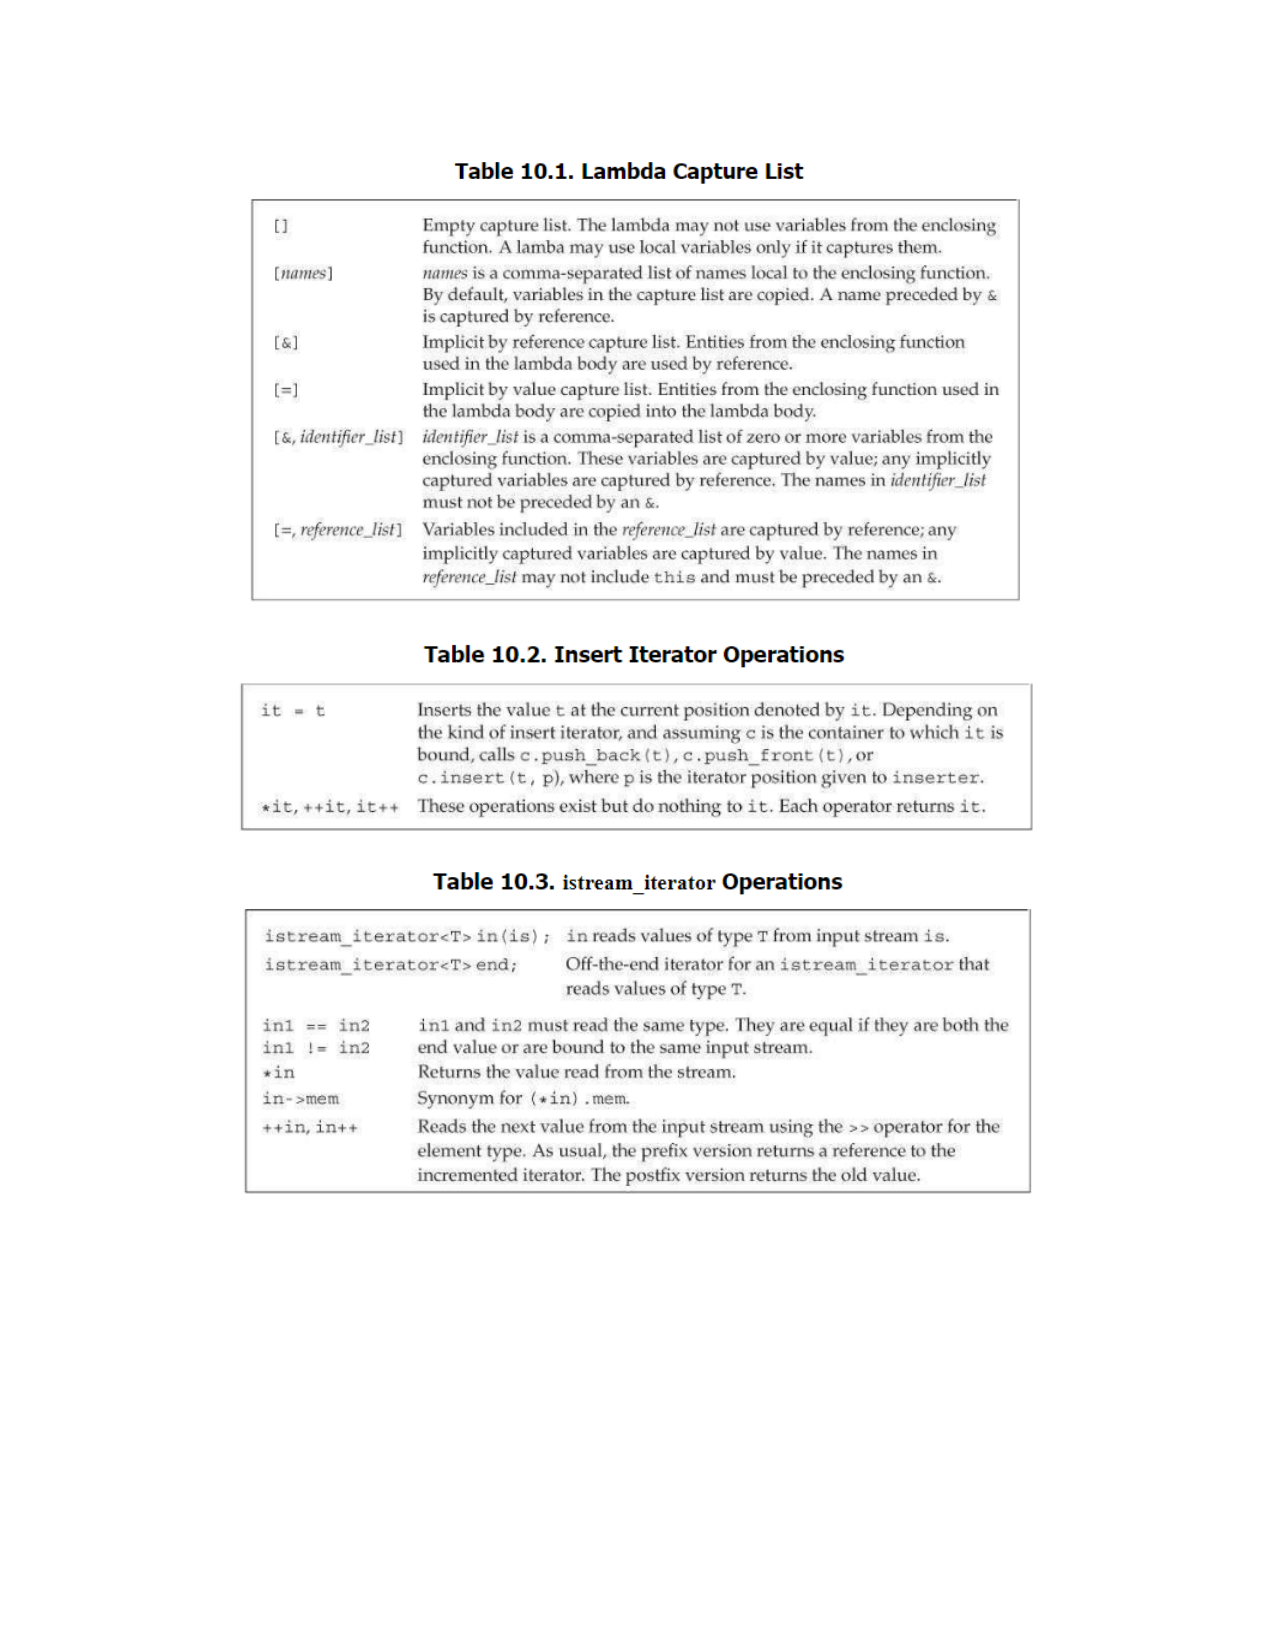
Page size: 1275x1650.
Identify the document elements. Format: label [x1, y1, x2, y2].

picture [230, 634, 1045, 842]
picture [243, 150, 1032, 616]
picture [234, 860, 1041, 1207]
